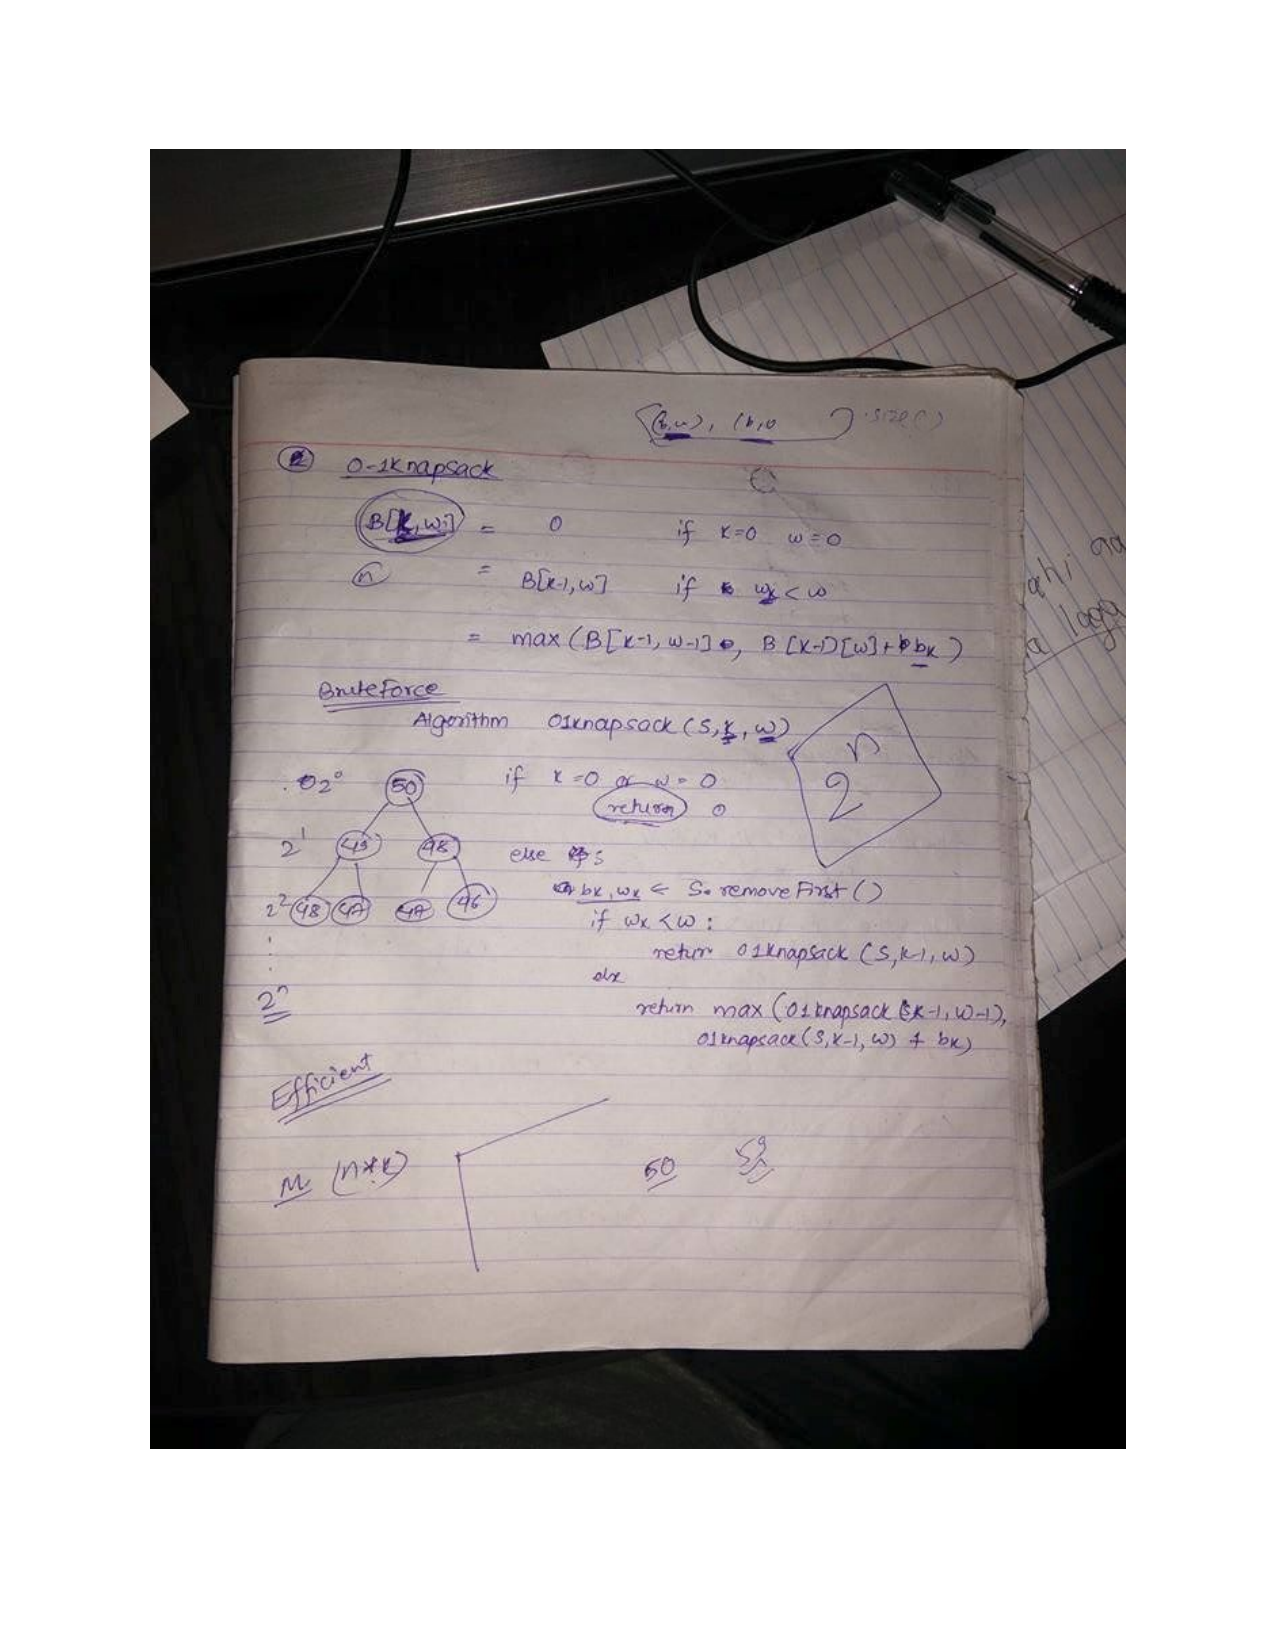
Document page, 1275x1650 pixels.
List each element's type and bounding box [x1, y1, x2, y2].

picture [150, 149, 1126, 1449]
